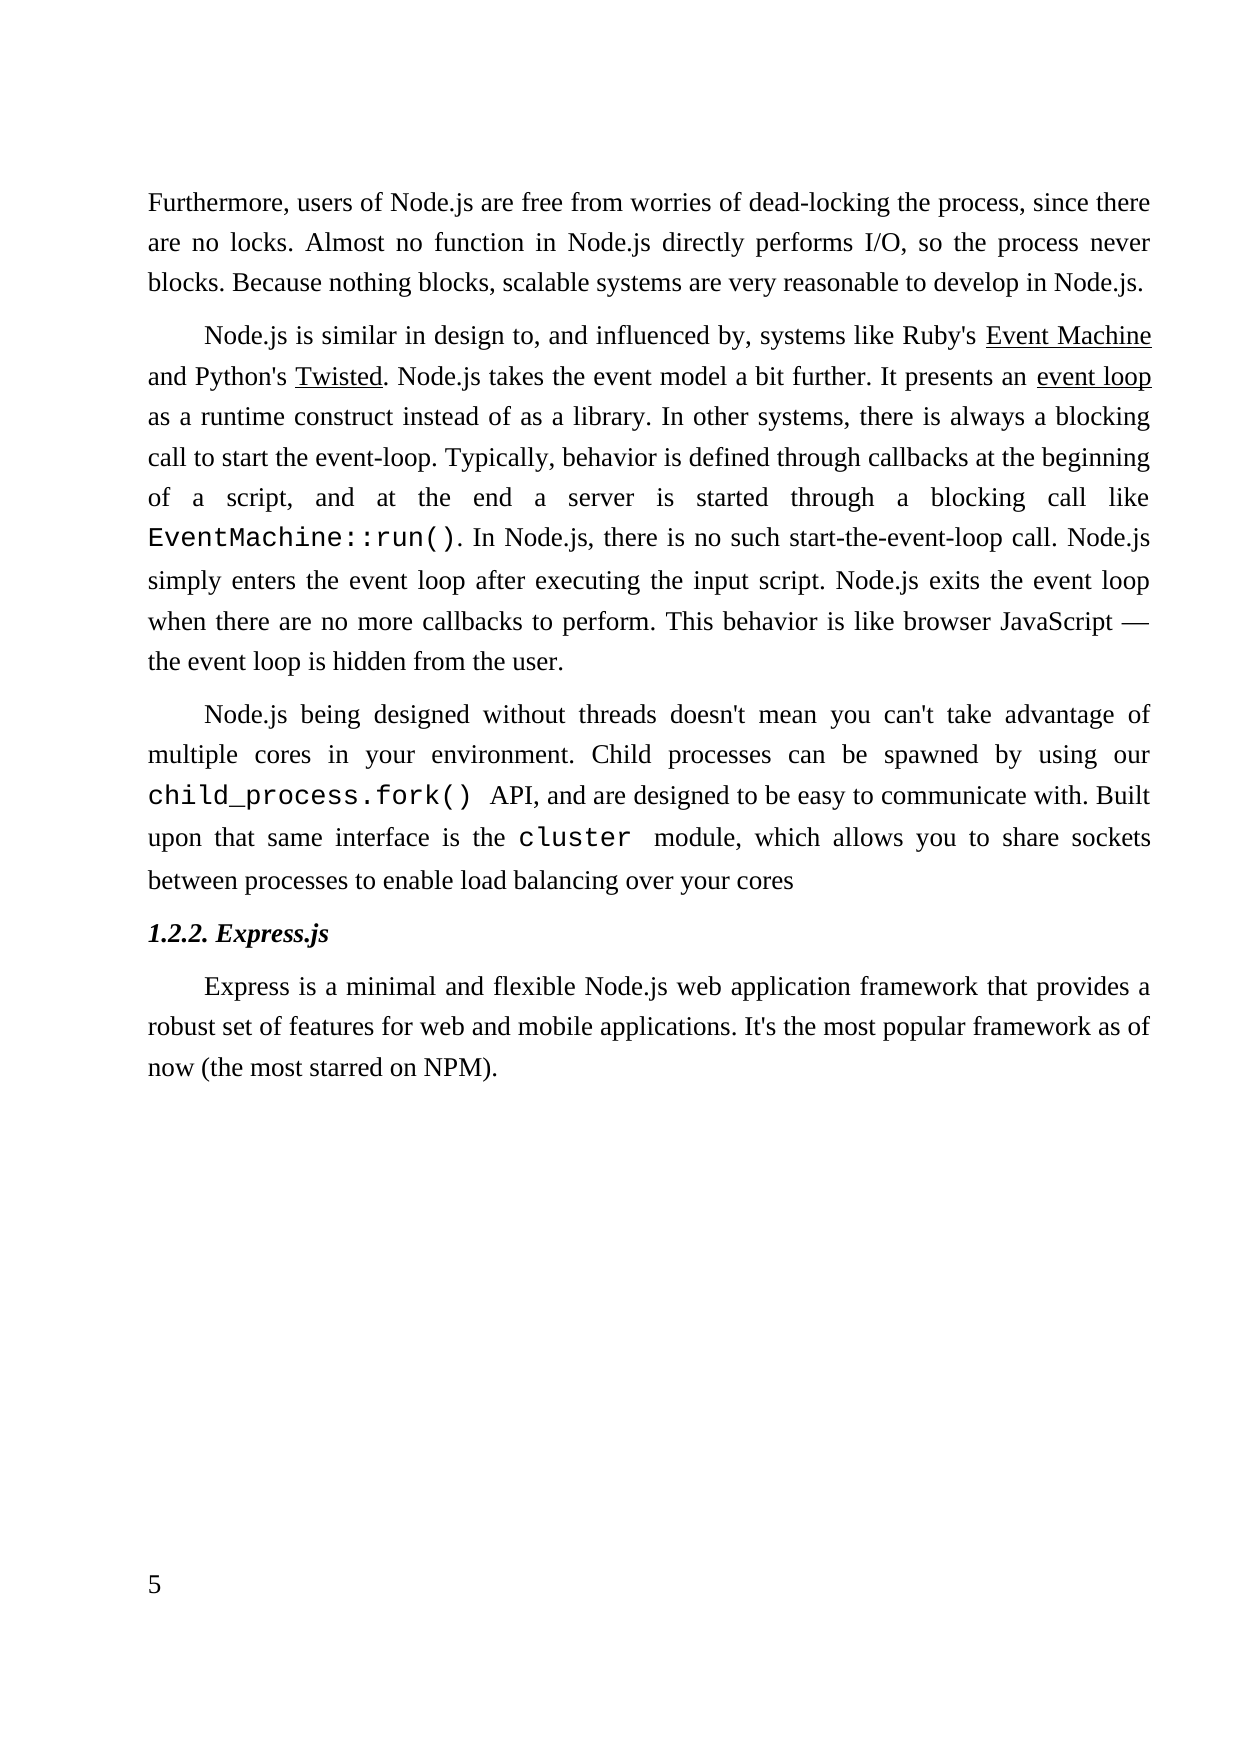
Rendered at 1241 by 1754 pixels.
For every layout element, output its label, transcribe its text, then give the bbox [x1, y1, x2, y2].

text Node.js is similar in design to, and influenced by, systems like Ruby's Event Machine and Python's Twisted. Node.js takes the event model a bit further. It presents an event loop as a runtime construct instead of as a library. In other systems, there is always a blocking call to start the event-loop. Typically, behavior is defined through callbacks at the beginning of a script, and at the end a server is started through a blocking call like EventMachine::run(). In Node.js, there is no such start-the-event-loop call. Node.js simply enters the event loop after executing the input script. Node.js exits the event loop when there are no more callbacks to perform. This behavior is like browser JavaScript — the event loop is hidden from the user. [148, 319, 1152, 676]
text Node.js being designed without threads doesn't mean you can't take advantage of multiple cores in your environment. Child processes can be spawned by using our child_process.fork() API, and are designed to be easy to communicate with. Built upon that same interface is the cluster module, which allows you to share sockets between processes to enable load balancing over your cores [148, 698, 1152, 895]
subtitle Express.js [148, 917, 1152, 948]
text Express is a minimal and flexible Node.js web application framework that provides a robust set of features for web and mobile applications. It's the most popular framework as of now (the most starred on NPM). [148, 970, 1152, 1082]
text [148, 186, 1152, 298]
